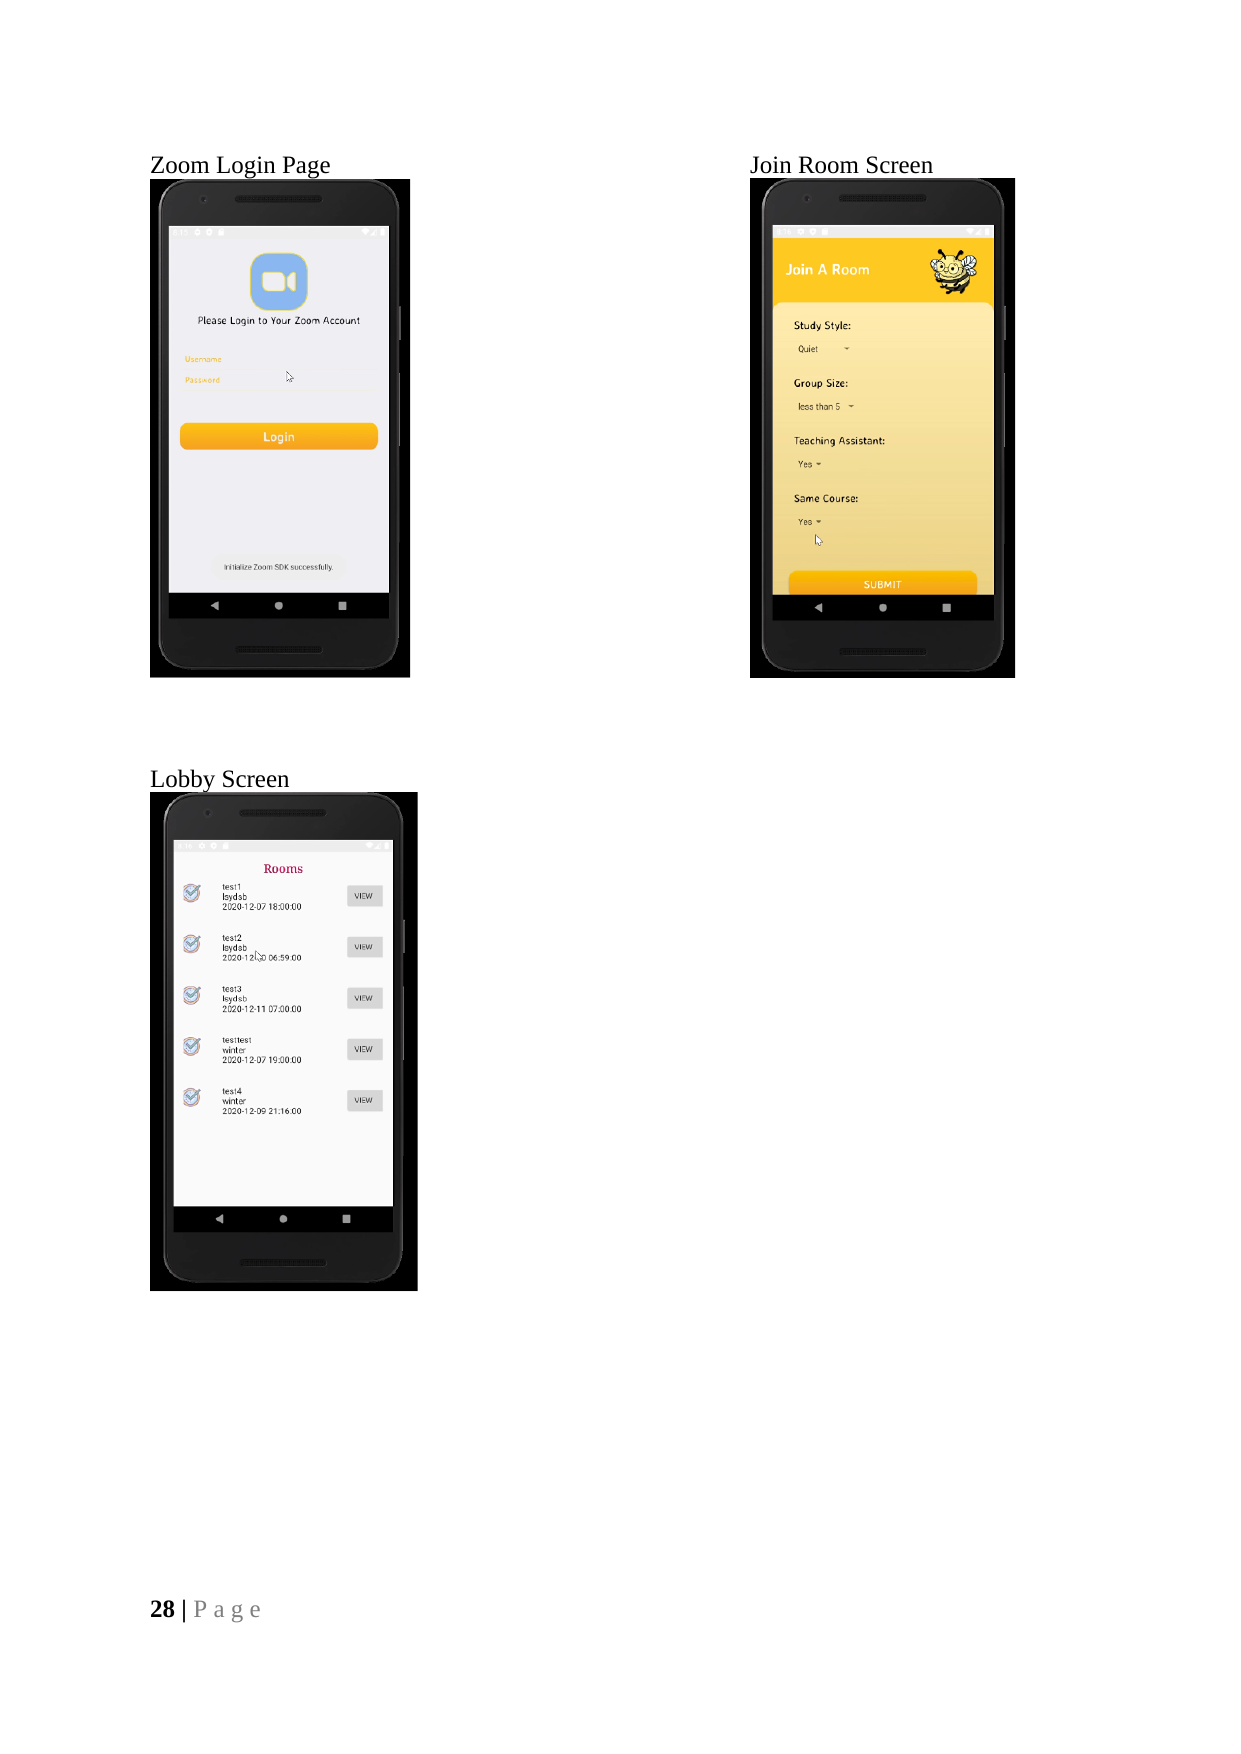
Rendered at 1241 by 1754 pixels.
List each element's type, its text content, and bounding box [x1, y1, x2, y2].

picture [150, 179, 411, 678]
picture [750, 178, 1015, 678]
text Lobby Screen [150, 764, 1090, 793]
picture [150, 792, 418, 1292]
text Zoom Login Page Join Room Screen [150, 150, 1090, 179]
